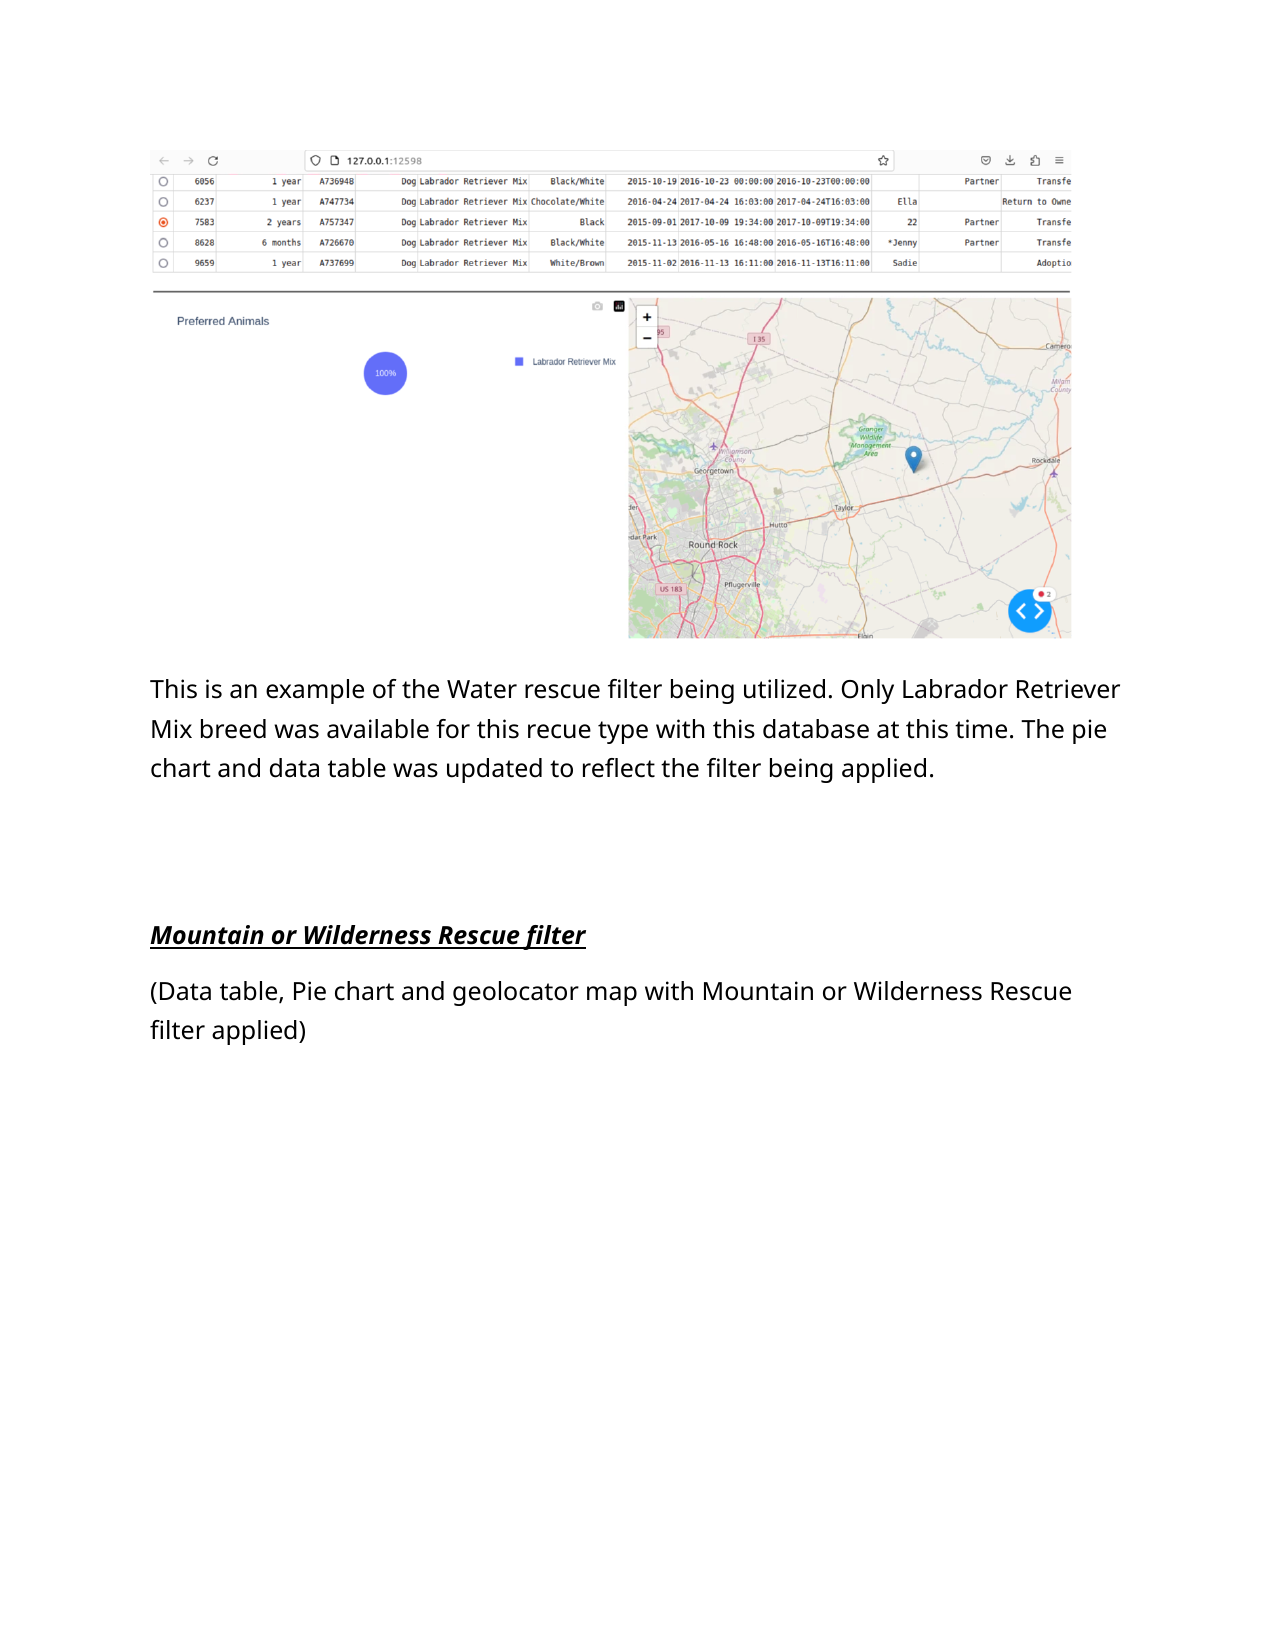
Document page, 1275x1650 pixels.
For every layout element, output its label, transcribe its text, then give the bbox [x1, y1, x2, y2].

text This is an example of the Water rescue filter being utilized. Only Labrador Retriever Mix breed was available for this recue type with this database at this time. The pie chart and data table was updated to reflect the filter being applied. [150, 672, 1125, 784]
text (Data table, Pie chart and geolocator map with Mountain or Wilderness Rescue filter applied) [150, 974, 1125, 1047]
picture [150, 150, 1072, 651]
text Mountain or Wilderness Rescue filter [150, 918, 1125, 952]
